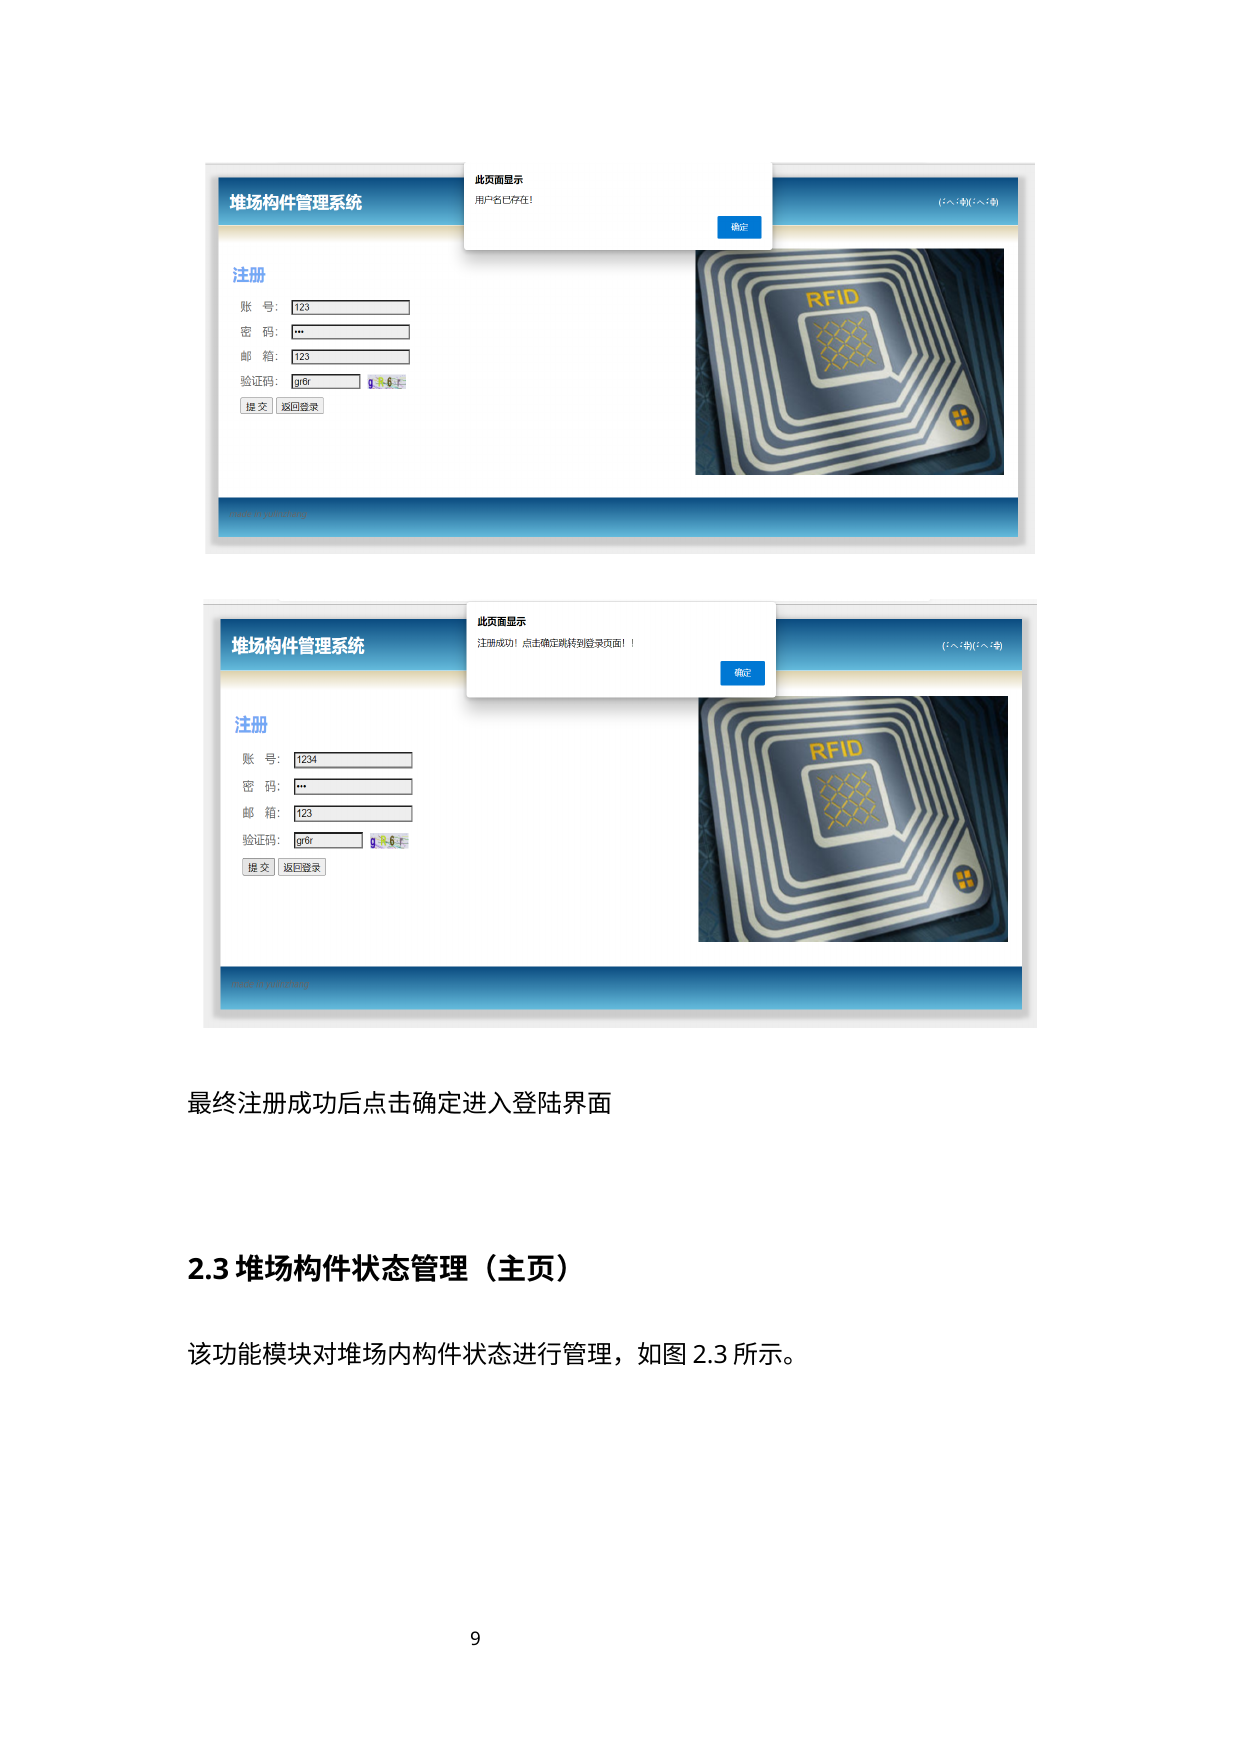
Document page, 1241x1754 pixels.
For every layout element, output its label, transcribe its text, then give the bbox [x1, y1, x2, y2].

picture [203, 599, 1037, 1028]
text 该功能模块对堆场内构件状态进行管理，如图2.3所示。 [187, 1321, 1053, 1386]
text 最终注册成功后点击确定进入登陆界面 [187, 1069, 1053, 1134]
picture [205, 162, 1035, 554]
text 2.3堆场构件状态管理（主页） [187, 1234, 1053, 1299]
